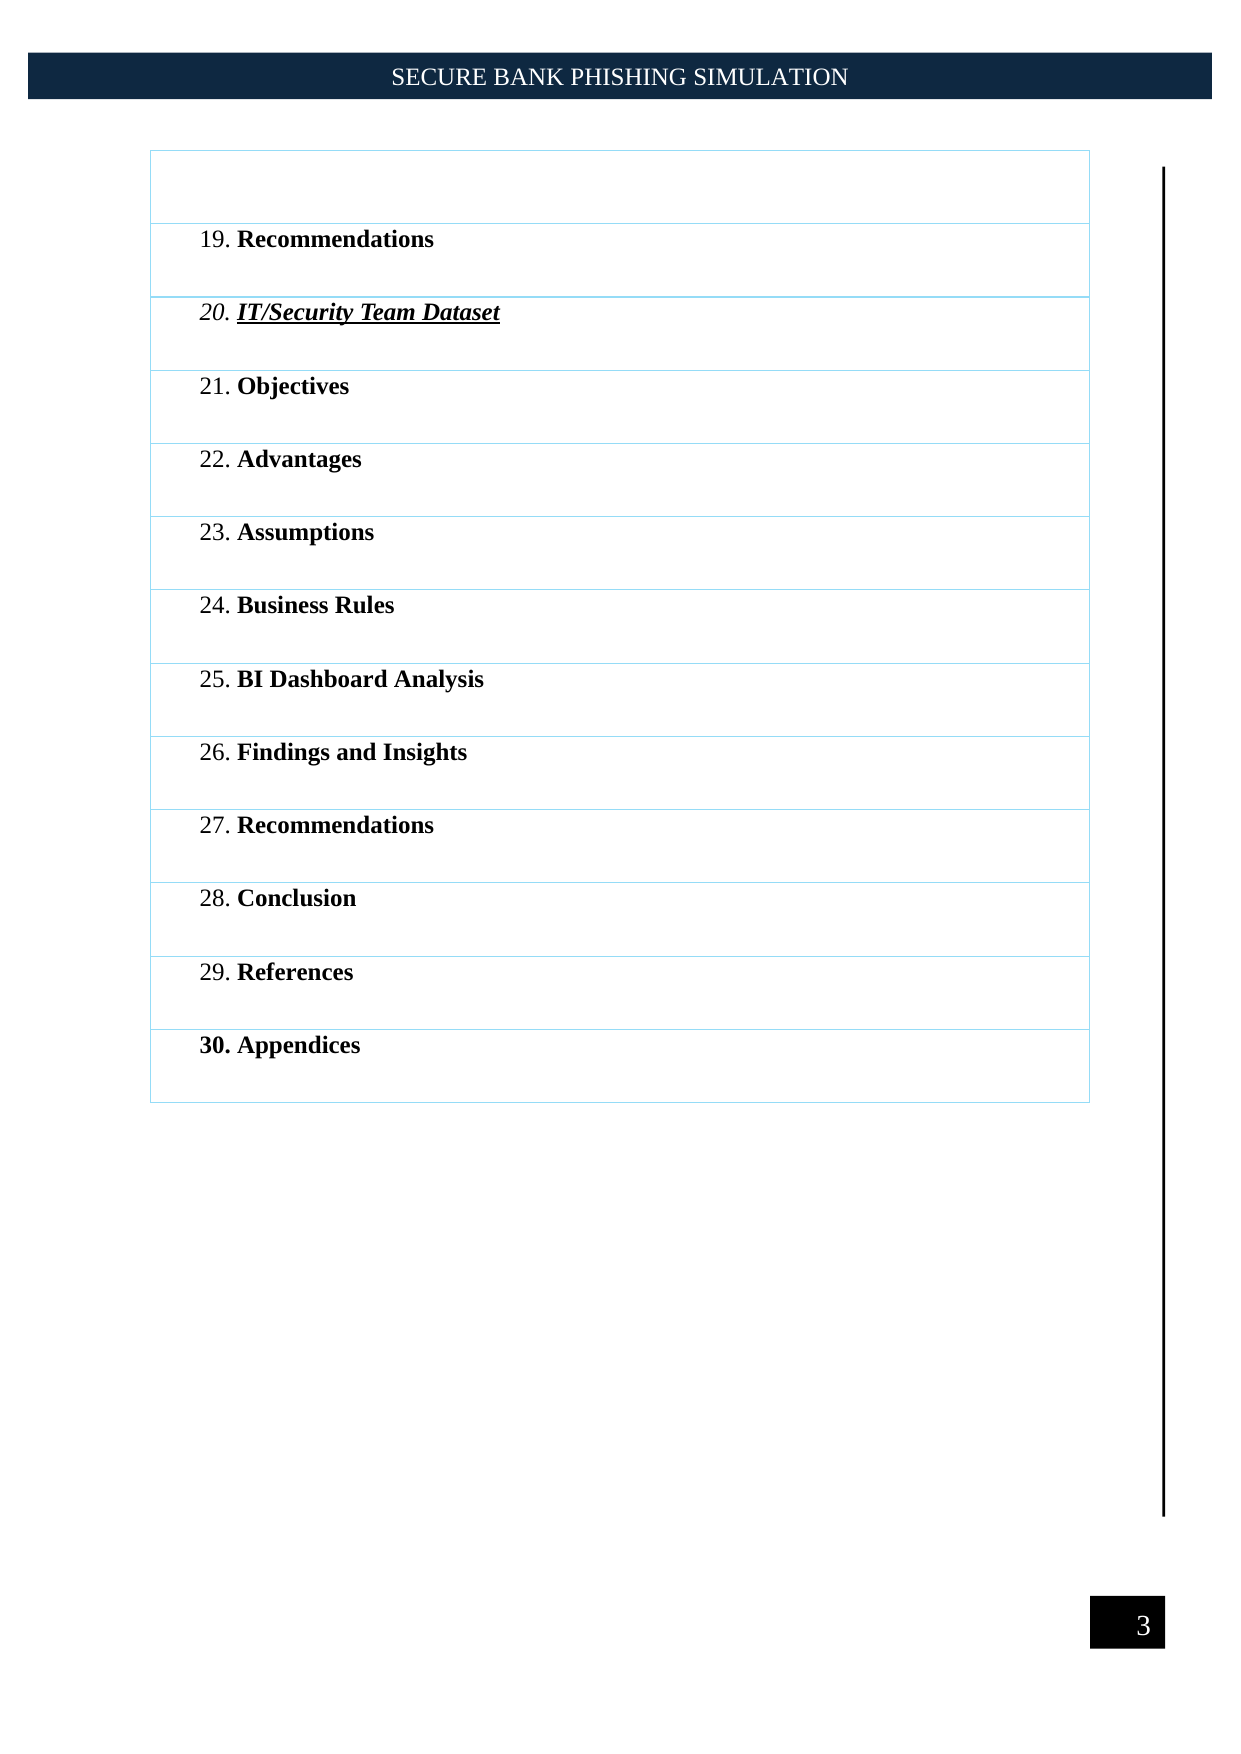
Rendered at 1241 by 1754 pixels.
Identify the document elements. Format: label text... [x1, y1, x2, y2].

table_cell References [151, 957, 1089, 1029]
table_cell Findings and Insights [151, 737, 1089, 809]
table_cell Advantages [151, 444, 1089, 516]
table_cell Conclusion [151, 883, 1089, 956]
table_cell Assumptions [151, 517, 1089, 589]
table_cell IT/Security Team Dataset [151, 298, 1089, 370]
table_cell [151, 151, 1089, 223]
table_cell Appendices [151, 1030, 1089, 1102]
table_cell Business Rules [151, 590, 1089, 663]
table_cell BI Dashboard Analysis [151, 664, 1089, 736]
table_cell Recommendations [151, 224, 1089, 296]
table_cell Recommendations [151, 810, 1089, 882]
table_cell Objectives [151, 371, 1089, 443]
